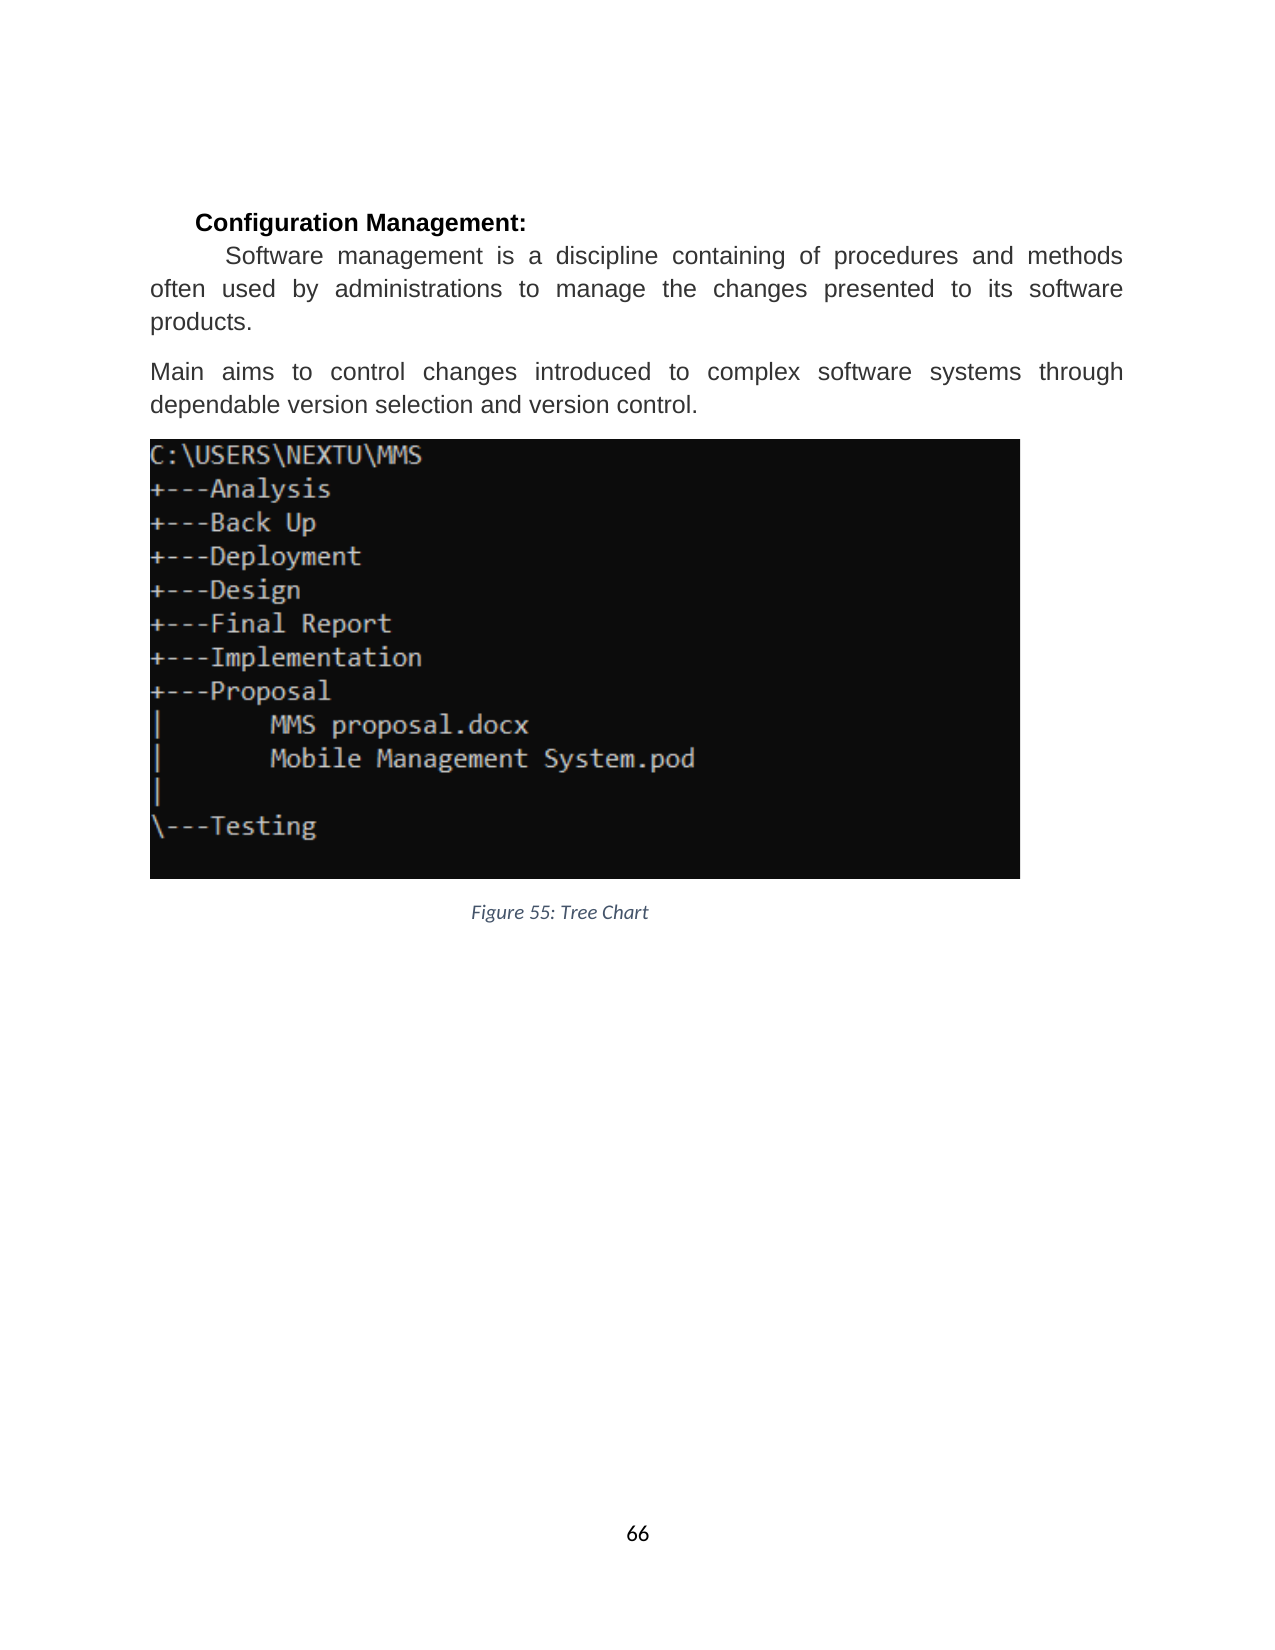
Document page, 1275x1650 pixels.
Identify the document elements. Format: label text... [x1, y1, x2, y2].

text Software management is a discipline containing of procedures and methods often used by administrations to manage the changes presented to its software products. [150, 241, 1125, 274]
picture [150, 439, 1021, 879]
text Main aims to control changes introduced to complex software systems through dependable version selection and version control. [150, 386, 1125, 418]
subtitle Configuration Management: [195, 208, 1125, 237]
text Software management is a discipline containing of procedures and methods often used by administrations to manage the changes presented to its software products. [150, 303, 1125, 336]
